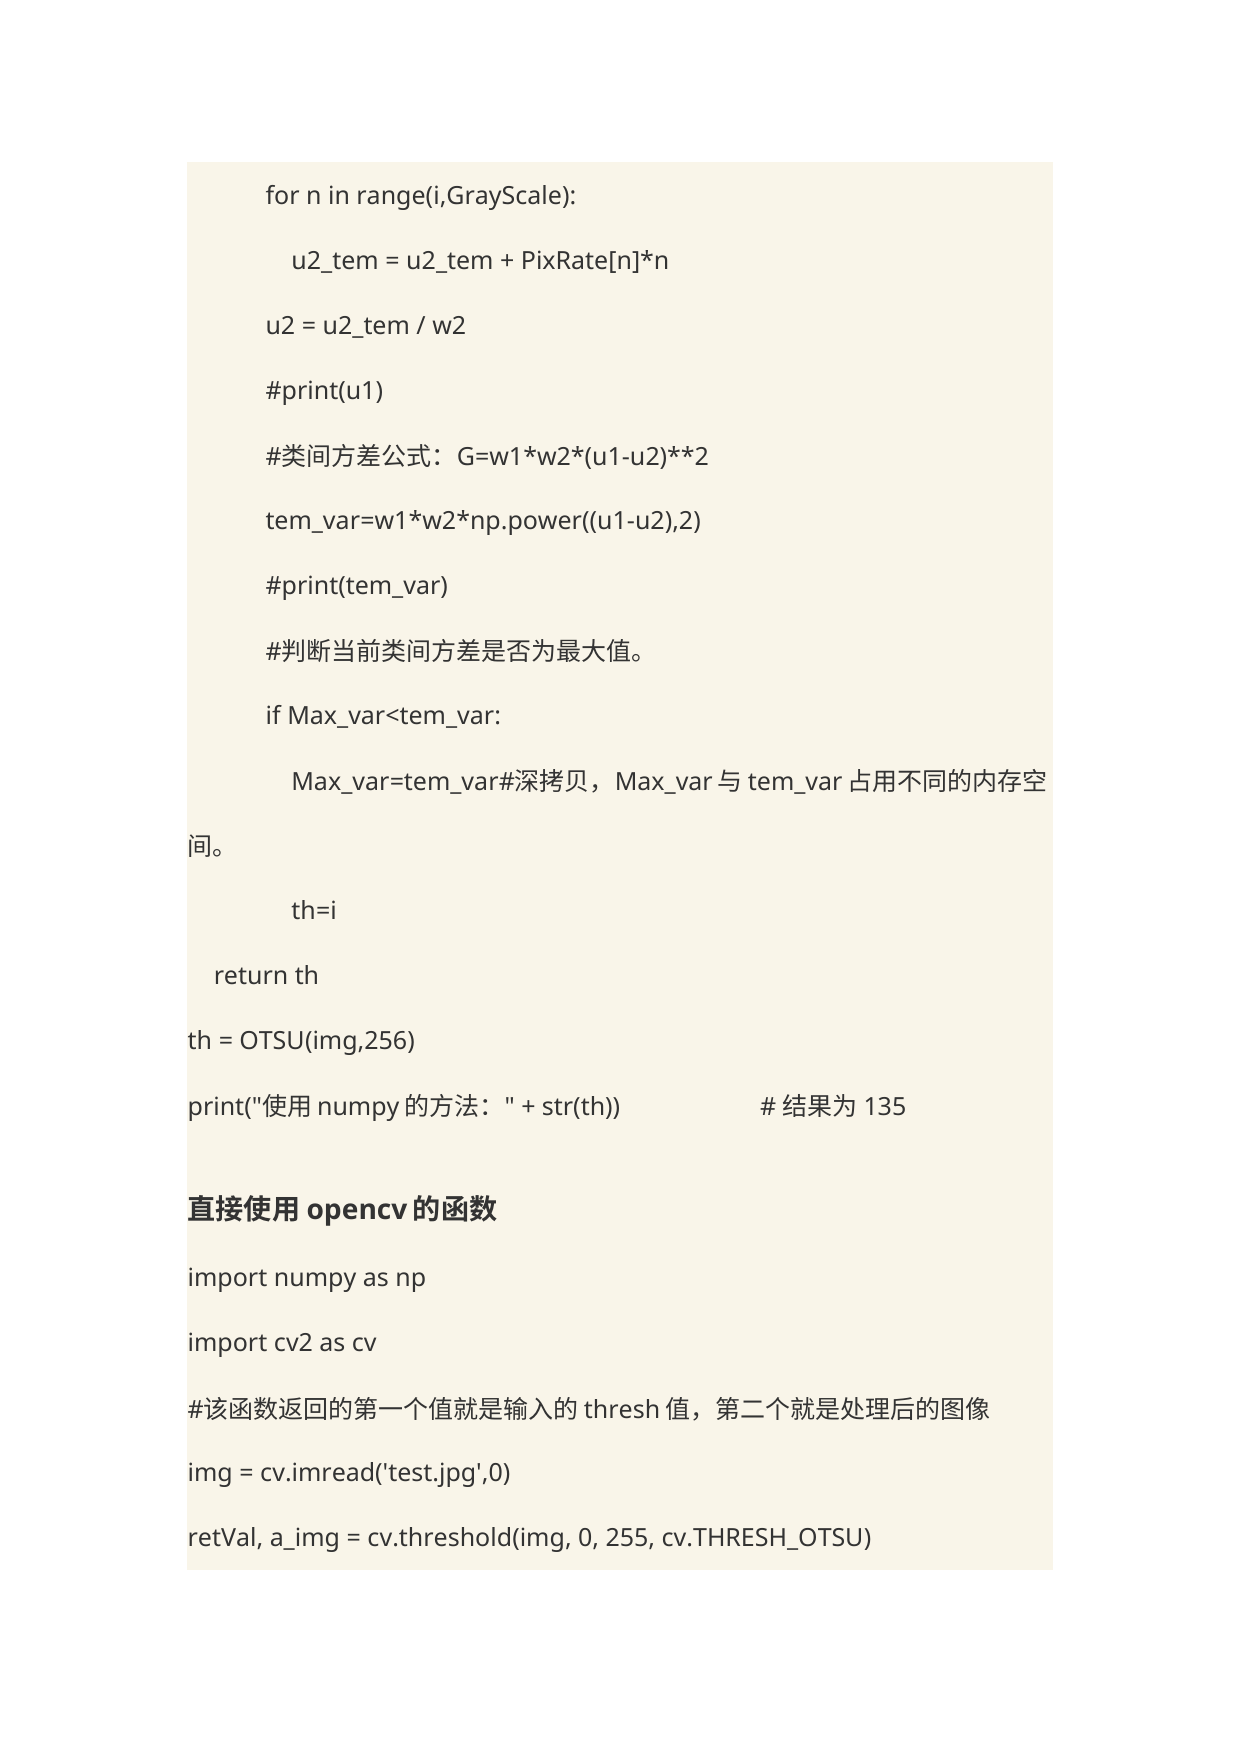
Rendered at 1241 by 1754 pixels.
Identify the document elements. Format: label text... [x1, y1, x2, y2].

text #判断当前类间方差是否为最大值。 [187, 617, 1053, 682]
text retVal, a_img = cv.threshold(img, 0, 255, cv.THRESH_OTSU) [187, 1505, 1053, 1570]
text th=i [187, 877, 1053, 942]
text import numpy as np [187, 1245, 1053, 1310]
text tem_var=w1*w2*np.power((u1-u2),2) [187, 487, 1053, 552]
text u2_tem = u2_tem + PixRate[n]*n [187, 227, 1053, 292]
text print("使用numpy的方法：" + str(th)) # 结果为 135 [187, 1072, 1053, 1137]
text #该函数返回的第一个值就是输入的thresh值，第二个就是处理后的图像 [187, 1375, 1053, 1440]
text th = OTSU(img,256) [187, 1007, 1053, 1072]
text return th [187, 942, 1053, 1007]
text if Max_var<tem_var: [187, 682, 1053, 747]
text img = cv.imread('test.jpg',0) [187, 1440, 1053, 1505]
text u2 = u2_tem / w2 [187, 292, 1053, 357]
text for n in range(i,GrayScale): [187, 162, 1053, 227]
text Max_var=tem_var#深拷贝，Max_var与tem_var占用不同的内存空间。 [187, 747, 1053, 877]
text #print(u1) [187, 357, 1053, 422]
text #print(tem_var) [187, 552, 1053, 617]
text #类间方差公式：G=w1*w2*(u1-u2)**2 [187, 422, 1053, 487]
text 直接使用 opencv的函数 [187, 1174, 1053, 1239]
text import cv2 as cv [187, 1310, 1053, 1375]
